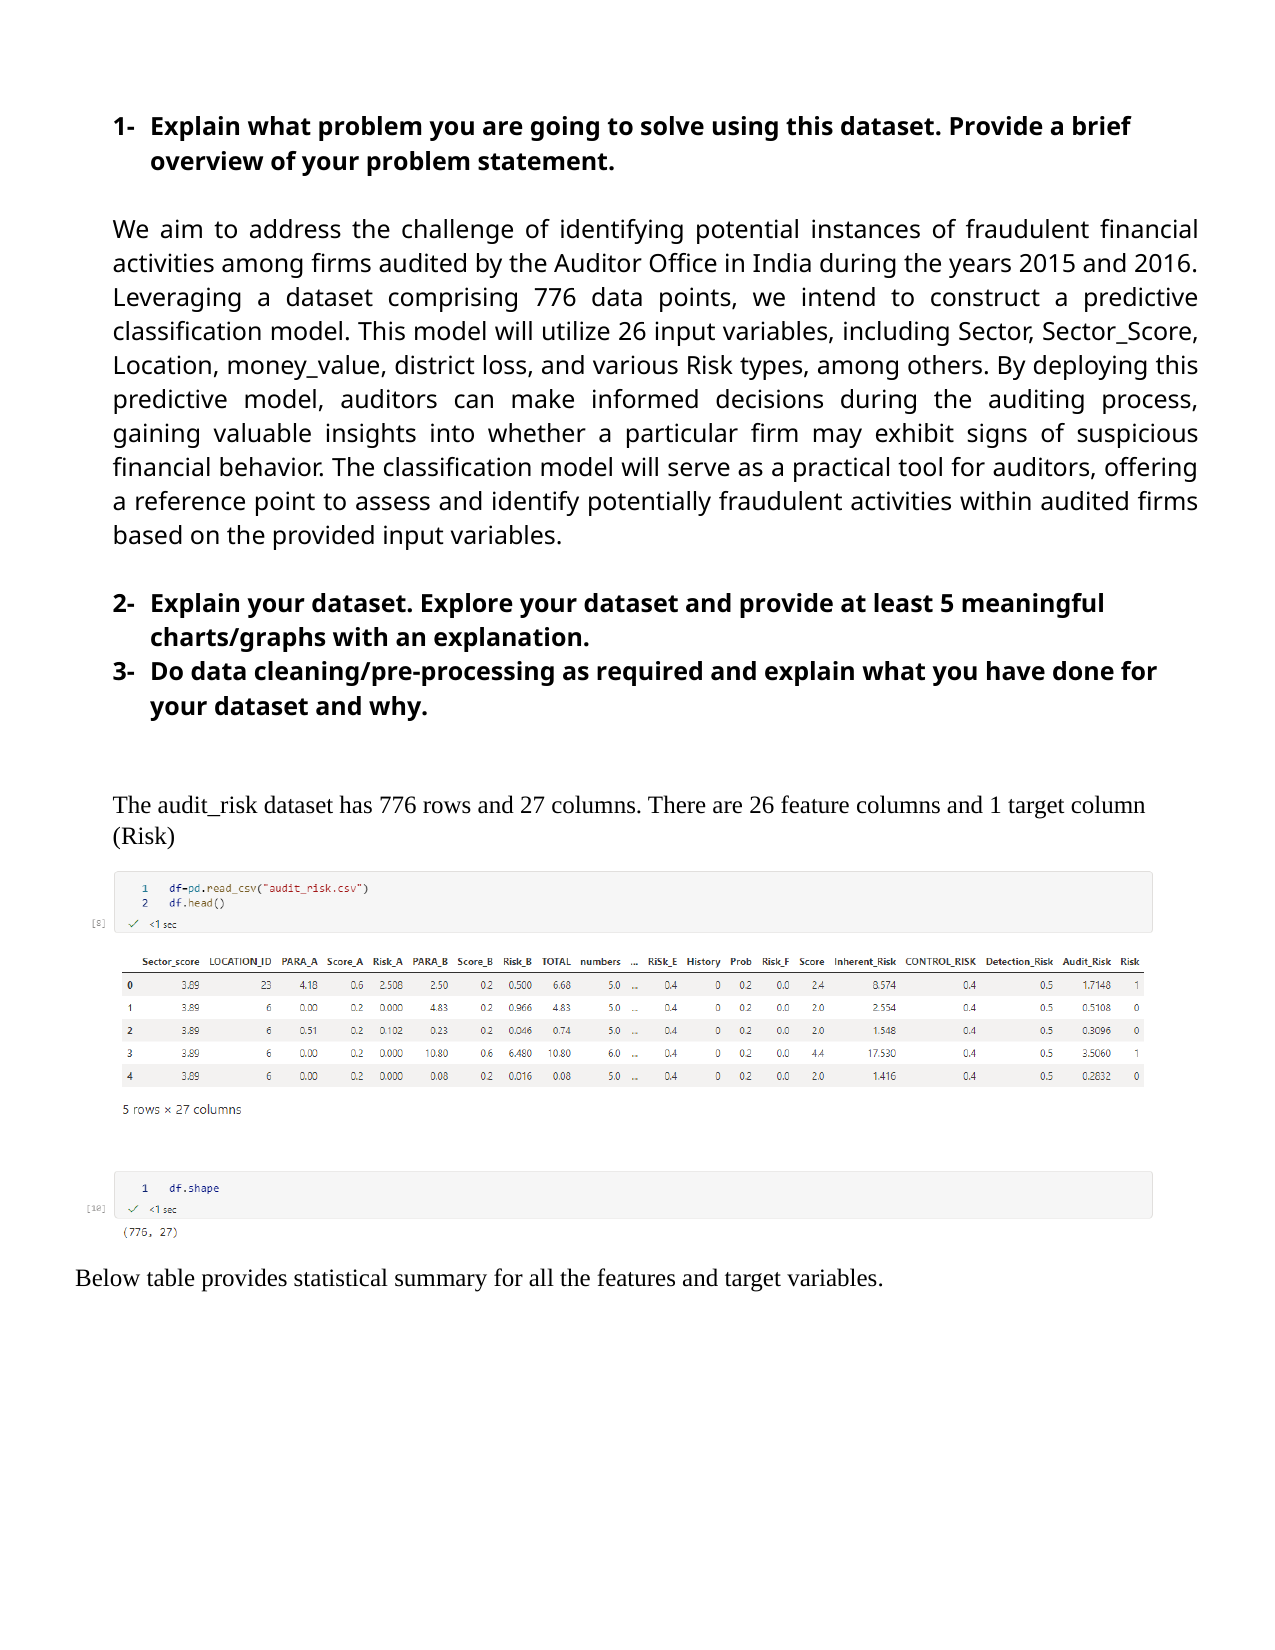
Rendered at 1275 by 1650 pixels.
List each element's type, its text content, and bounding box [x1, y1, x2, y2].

list Do data cleaning/pre-processing as required and explain what you have done for your dataset and why. [112, 654, 1200, 722]
list Explain what problem you are going to solve using this dataset. Provide a brief overview of your problem statement. [112, 109, 1200, 177]
list Explain your dataset. Explore your dataset and provide at least 5 meaningful charts/graphs with an explanation. [112, 586, 1200, 654]
picture [75, 869, 1163, 1245]
text Below table provides statistical summary for all the features and target variables. [75, 1263, 1200, 1292]
text We aim to address the challenge of identifying potential instances of fraudulent financial activities among firms audited by the Auditor Office in India during the years 2015 and 2016. Leveraging a dataset comprising 776 data points, we intend to construct a predictive classification model. This model will utilize 26 input variables, including Sector, Sector_Score, Location, money_value, district loss, and various Risk types, among others. By deploying this predictive model, auditors can make informed decisions during the auditing process, gaining valuable insights into whether a particular firm may exhibit signs of suspicious financial behavior. The classification model will serve as a practical tool for auditors, offering a reference point to assess and identify potentially fraudulent activities within audited firms based on the provided input variables. [112, 211, 1200, 552]
text The audit_risk dataset has 776 rows and 27 columns. There are 26 feature columns and 1 target column (Risk) [112, 790, 1200, 850]
